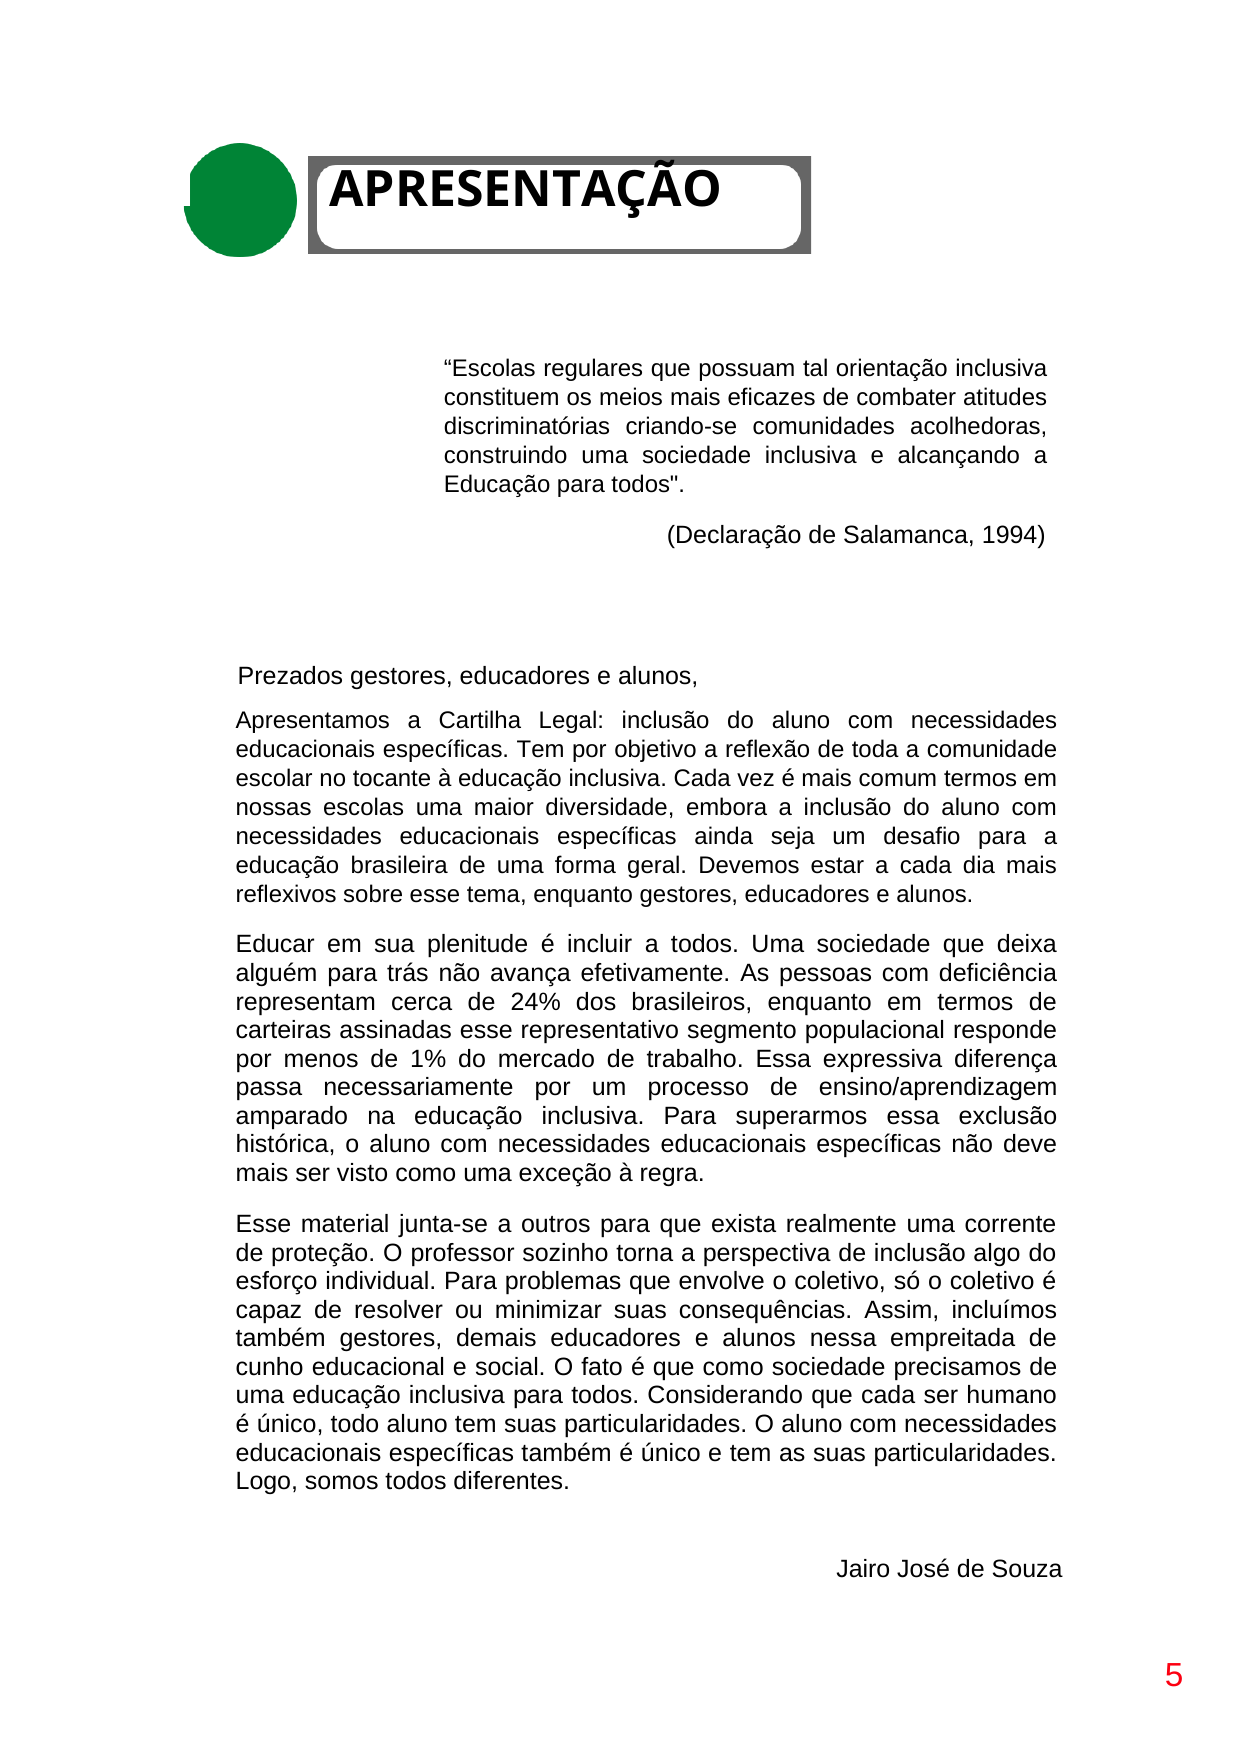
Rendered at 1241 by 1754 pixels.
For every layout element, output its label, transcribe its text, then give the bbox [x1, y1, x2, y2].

text Prezados gestores, educadores e alunos, [237, 661, 1183, 690]
picture [183, 234, 812, 257]
text Educar em sua plenitude é incluir a todos. Uma sociedade que deixa alguém para trás não avança efetivamente. As pessoas com deficiência representam cerca de 24% dos brasileiros, enquanto em termos de carteiras assinadas esse representativo segmento populacional responde por menos de 1% do mercado de trabalho. Essa expressiva diferença passa necessariamente por um processo de ensino/aprendizagem amparado na educação inclusiva. Para superarmos essa exclusão histórica, o aluno com necessidades educacionais específicas não deve mais ser visto como uma exceção à regra. [235, 930, 1058, 1187]
text Esse material junta-se a outros para que exista realmente uma corrente de proteção. O professor sozinho torna a perspectiva de inclusão algo do esforço individual. Para problemas que envolve o coletivo, só o coletivo é capaz de resolver ou minimizar suas consequências. Assim, incluímos também gestores, demais educadores e alunos nessa empreitada de cunho educacional e social. O fato é que como sociedade precisamos de uma educação inclusiva para todos. Considerando que cada ser humano é único, todo aluno tem suas particularidades. O aluno com necessidades educacionais específicas também é único e tem as suas particularidades. Logo, somos todos diferentes. [235, 1209, 1058, 1495]
text 5 [1164, 1655, 1183, 1694]
text (Declaração de Salamanca, 1994) [667, 520, 1183, 549]
list APRESENTAÇÃO [150, 103, 1183, 234]
text Apresentamos a Cartilha Legal: inclusão do aluno com necessidades educacionais específicas. Tem por objetivo a reflexão de toda a comunidade escolar no tocante à educação inclusiva. Cada vez é mais comum termos em nossas escolas uma maior diversidade, embora a inclusão do aluno com necessidades educacionais específicas ainda seja um desafio para a educação brasileira de uma forma geral. Devemos estar a cada dia mais reflexivos sobre esse tema, enquanto gestores, educadores e alunos. [235, 706, 1058, 908]
text Jairo José de Souza [150, 1554, 1062, 1583]
text “Escolas regulares que possuam tal orientação inclusiva constituem os meios mais eficazes de combater atitudes discriminatórias criando-se comunidades acolhedoras, construindo uma sociedade inclusiva e alcançando a Educação para todos". [444, 354, 1048, 498]
